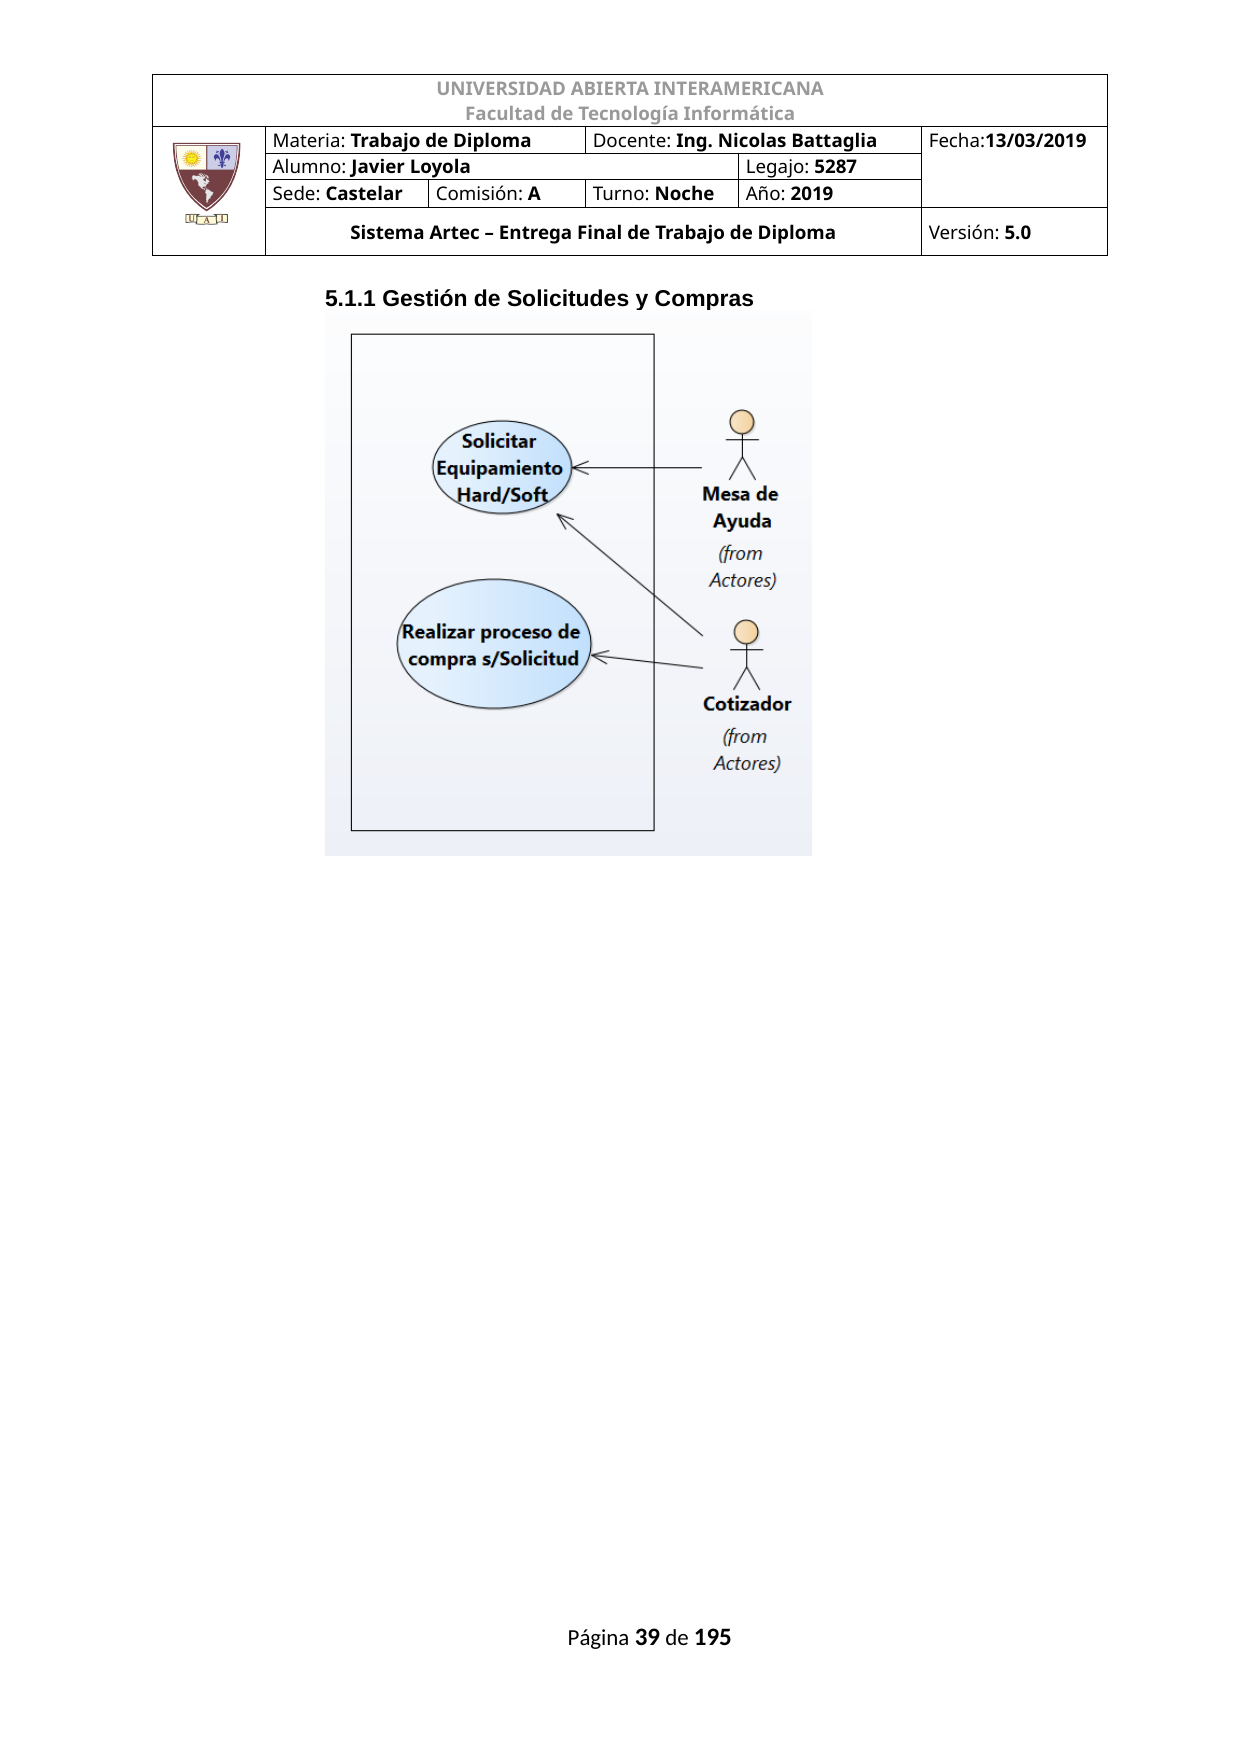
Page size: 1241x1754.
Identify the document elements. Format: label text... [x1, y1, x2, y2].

text 5.1.1 Gestión de Solicitudes y Compras [325, 284, 1122, 311]
picture [324, 310, 813, 856]
picture [157, 136, 257, 228]
